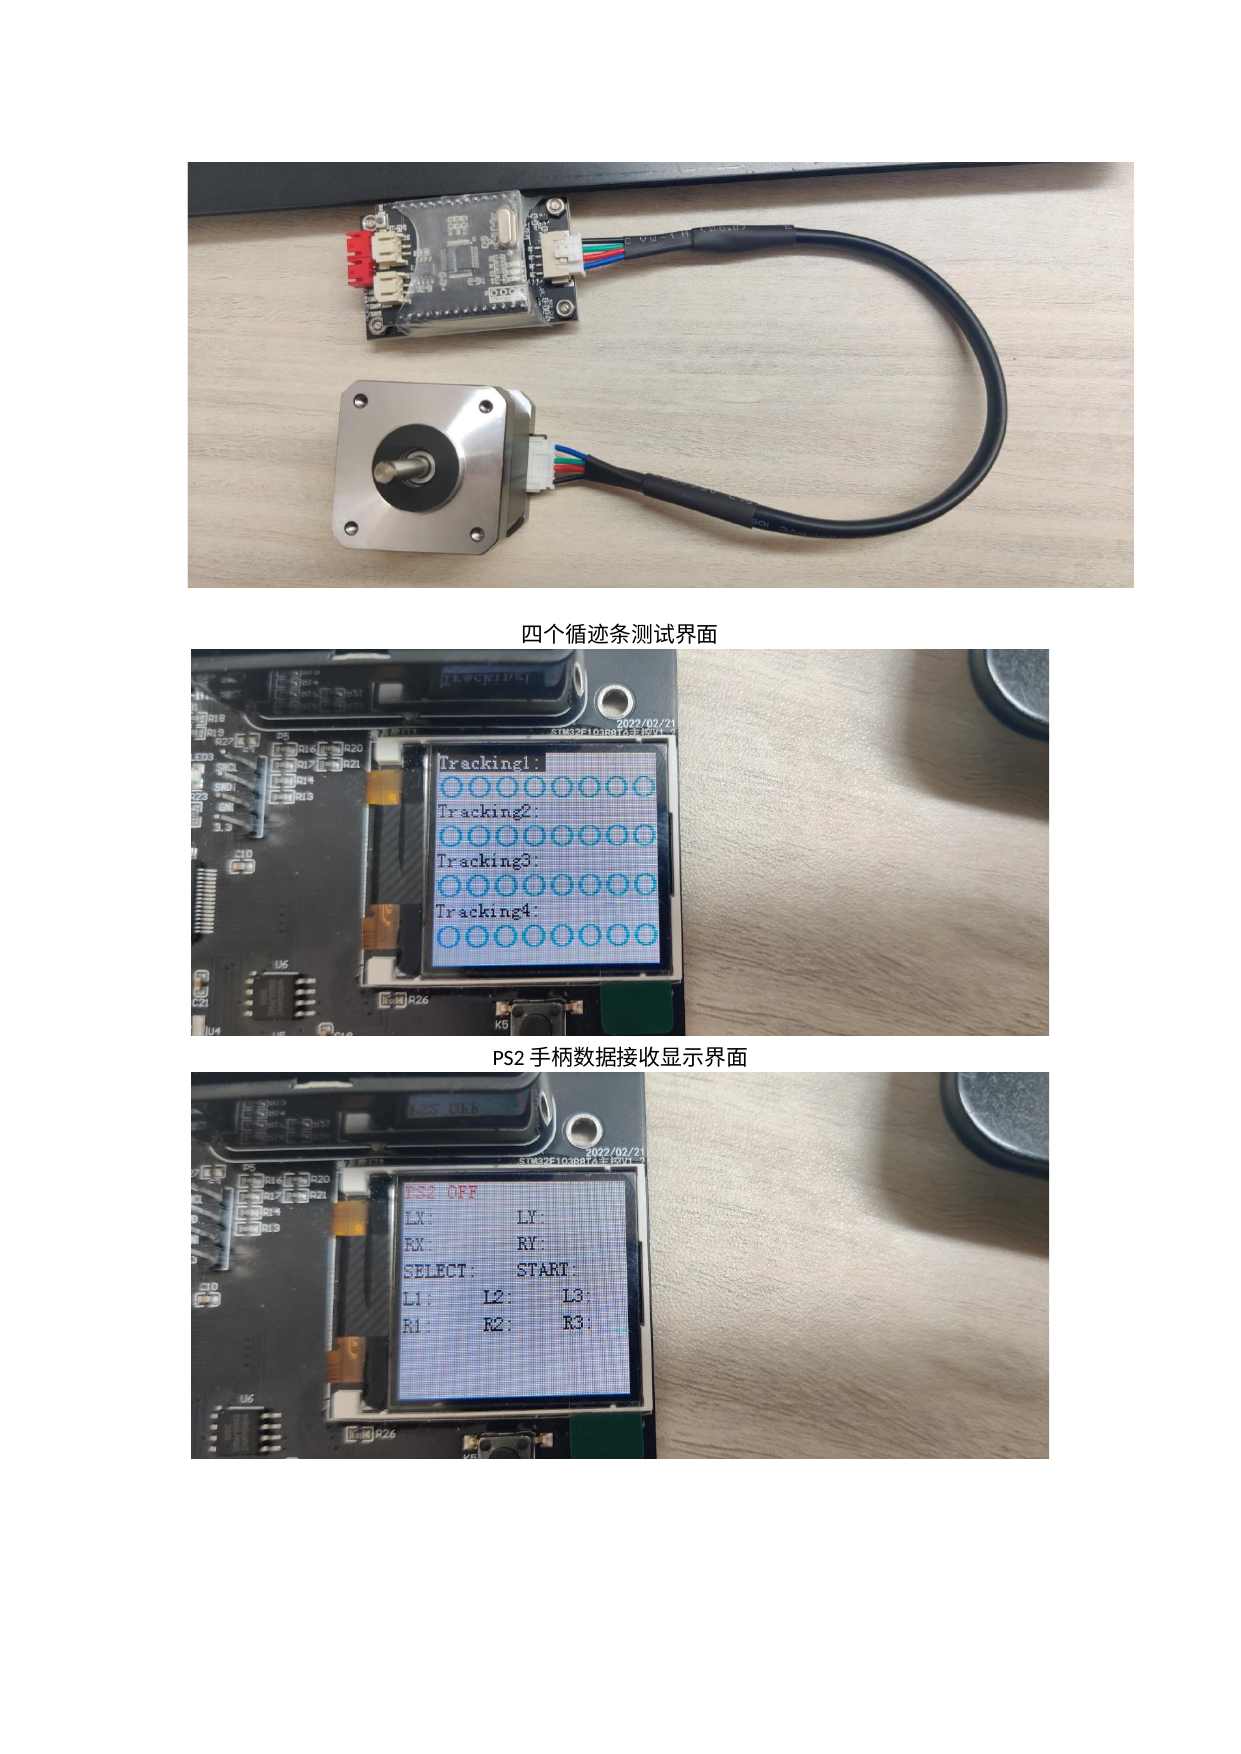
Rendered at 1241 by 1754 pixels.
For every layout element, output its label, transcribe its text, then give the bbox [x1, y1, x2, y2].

picture [191, 649, 1050, 1036]
picture [189, 162, 1133, 588]
text 四个循迹条测试界面 [187, 617, 1053, 649]
picture [191, 1072, 1050, 1459]
